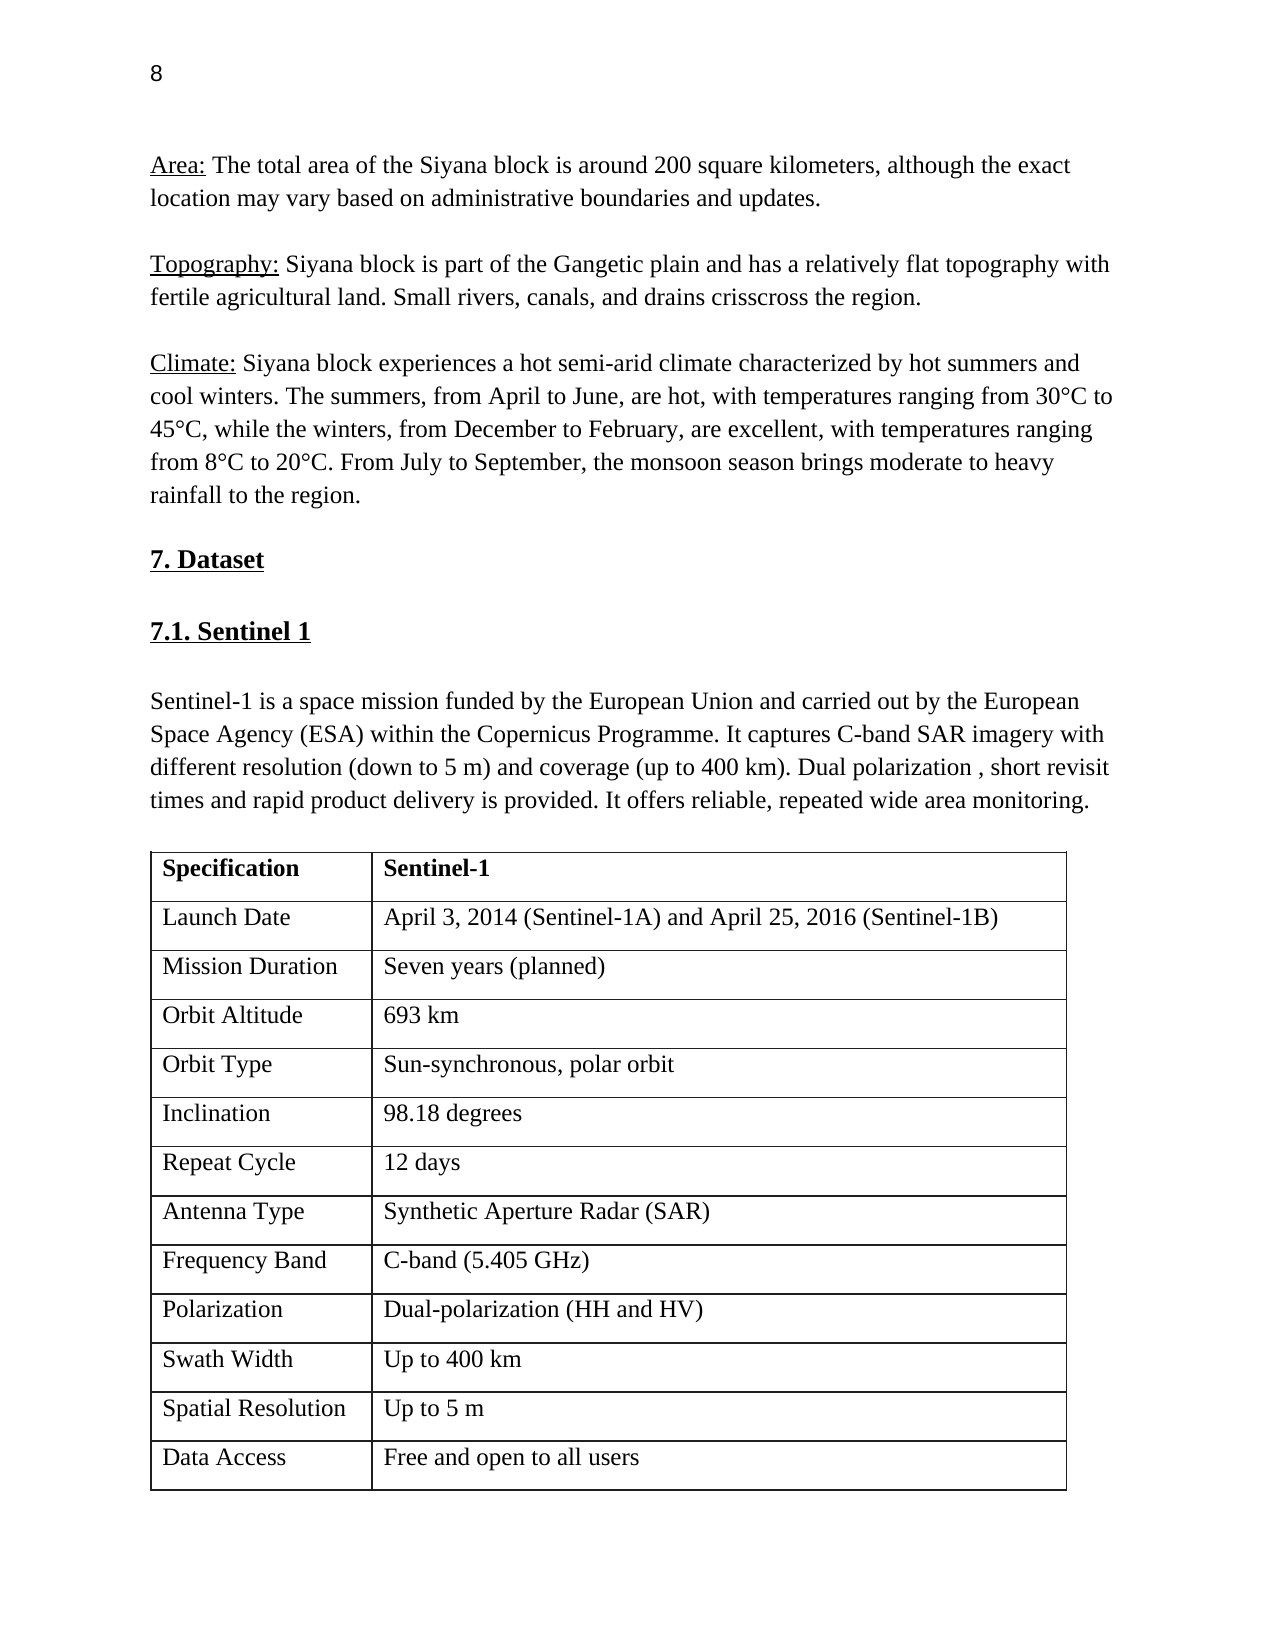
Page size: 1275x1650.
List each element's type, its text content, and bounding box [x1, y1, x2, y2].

table_cell Orbit Altitude [152, 1000, 371, 1048]
table_cell Up to 400 km [373, 1344, 1066, 1391]
table_header Sentinel-1 [373, 853, 1066, 901]
table_cell Mission Duration [152, 951, 371, 999]
table_cell Orbit Type [152, 1049, 371, 1097]
table_cell Frequency Band [152, 1246, 371, 1293]
text 7. Dataset [150, 543, 1125, 574]
table_cell Spatial Resolution [152, 1393, 371, 1440]
table_cell Sun-synchronous, polar orbit [373, 1049, 1066, 1097]
table_cell 693 km [373, 1000, 1066, 1048]
text Sentinel-1 is a space mission funded by the European Union and carried out by the European Space Agency (ESA) within the Copernicus Programme. It captures C-band SAR imagery with different resolution (down to 5 m) and coverage (up to 400 km). Dual polarization , short revisit times and rapid product delivery is provided. It offers reliable, repeated wide area monitoring. [150, 686, 1125, 814]
table_cell Repeat Cycle [152, 1147, 371, 1195]
table_cell Seven years (planned) [373, 951, 1066, 999]
table_cell Up to 5 m [373, 1393, 1066, 1440]
text Climate: Siyana block experiences a hot semi-arid climate characterized by hot summers and cool winters. The summers, from April to June, are hot, with temperatures ranging from 30°C to 45°C, while the winters, from December to February, are excellent, with temperatures ranging from 8°C to 20°C. From July to September, the monsoon season brings moderate to heavy rainfall to the region. [150, 348, 1125, 509]
table_cell Free and open to all users [373, 1442, 1066, 1489]
table_cell C-band (5.405 GHz) [373, 1246, 1066, 1293]
table_cell 12 days [373, 1147, 1066, 1195]
table_cell Inclination [152, 1098, 371, 1146]
table_cell April 3, 2014 (Sentinel-1A) and April 25, 2016 (Sentinel-1B) [373, 902, 1066, 949]
table_cell Swath Width [152, 1344, 371, 1391]
table_cell Polarization [152, 1295, 371, 1342]
table_header Specification [152, 853, 371, 901]
text Topography: Siyana block is part of the Gangetic plain and has a relatively flat topography with fertile agricultural land. Small rivers, canals, and drains crisscross the region. [150, 249, 1125, 311]
table_cell Dual-polarization (HH and HV) [373, 1295, 1066, 1342]
text 7.1. Sentinel 1 [150, 615, 1125, 646]
table_cell Antenna Type [152, 1197, 371, 1244]
table_cell Launch Date [152, 902, 371, 949]
table_cell Data Access [152, 1442, 371, 1489]
table_cell Synthetic Aperture Radar (SAR) [373, 1197, 1066, 1244]
table_cell 98.18 degrees [373, 1098, 1066, 1146]
text Area: The total area of the Siyana block is around 200 square kilometers, although the exact location may vary based on administrative boundaries and updates. [150, 150, 1125, 212]
